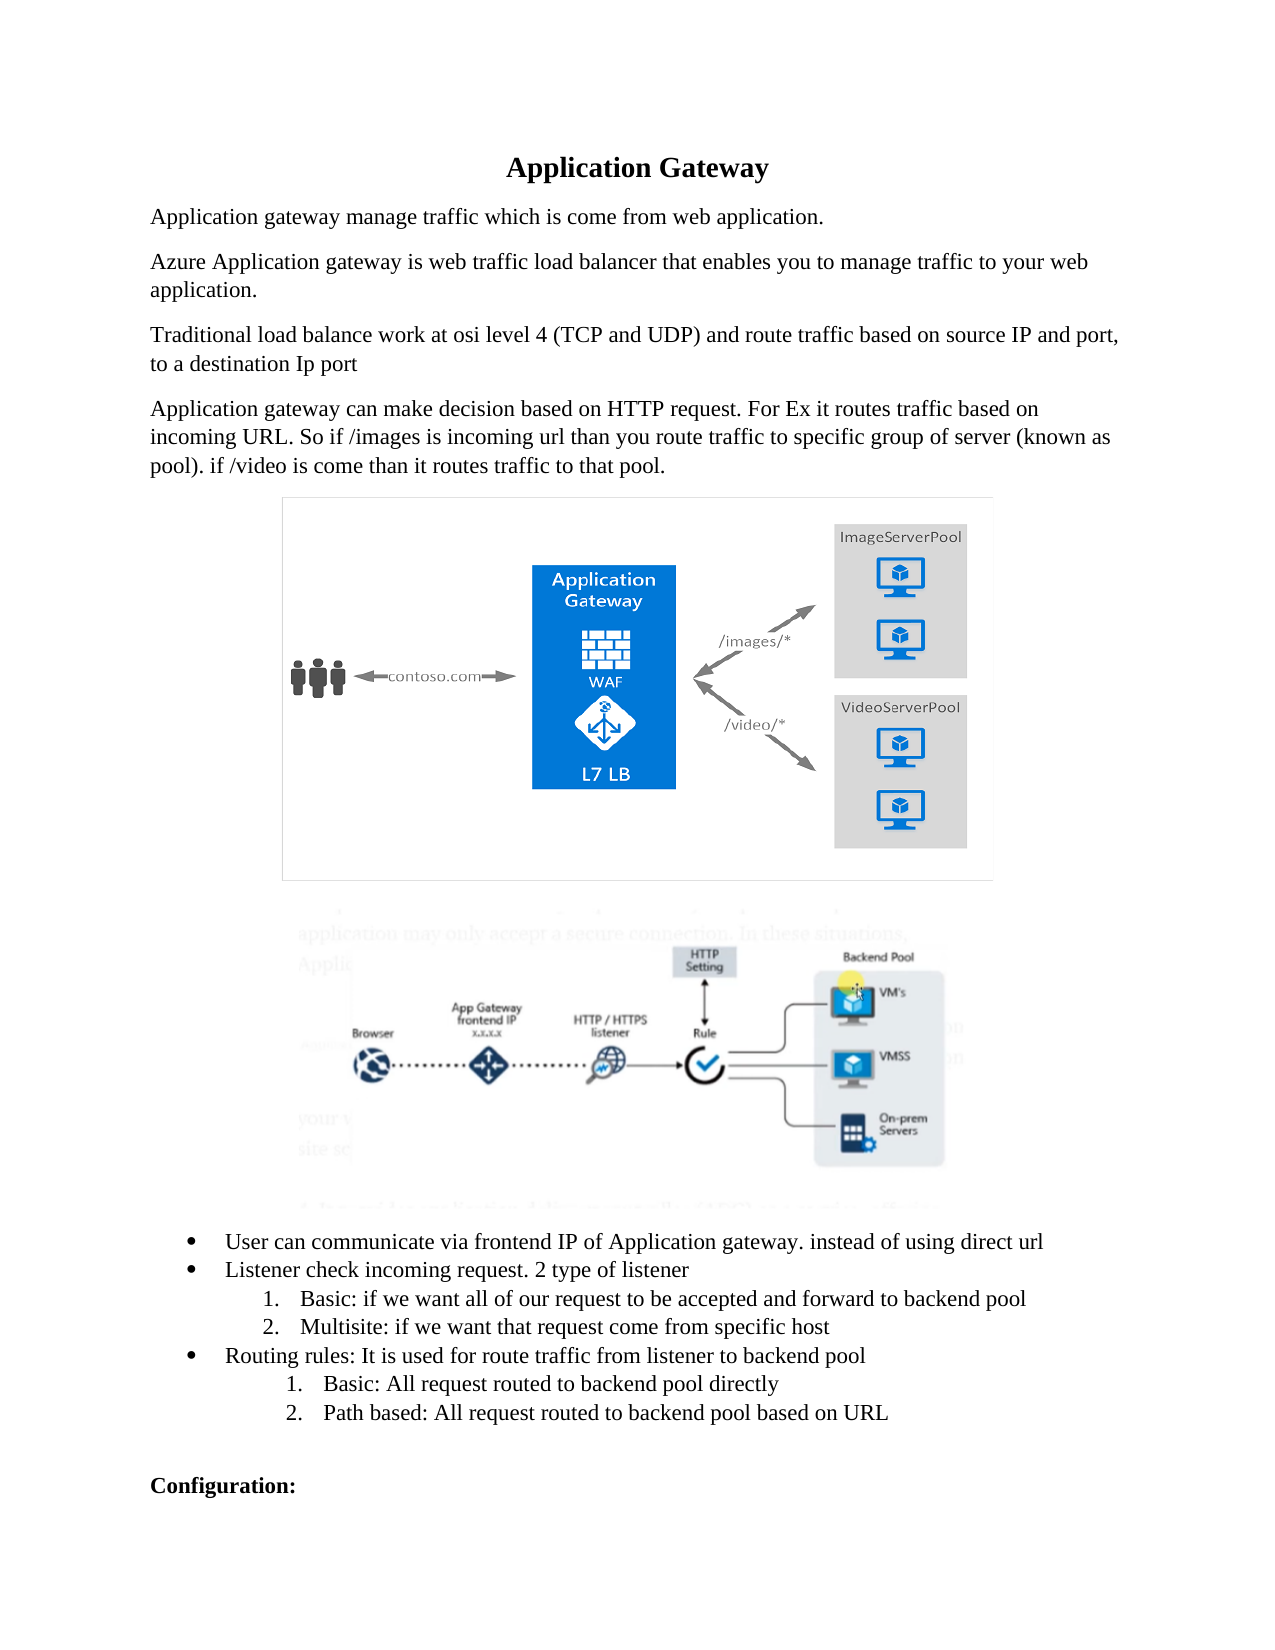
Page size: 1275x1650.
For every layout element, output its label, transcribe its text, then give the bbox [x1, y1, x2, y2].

text Configuration: [150, 1472, 1125, 1498]
list Path based: All request routed to backend pool based on URL [286, 1398, 1125, 1425]
text Application gateway can make decision based on HTTP request. For Ex it routes traffic based on incoming URL. So if /images is incoming url than you route traffic to specific group of server (known as pool). if /video is come than it routes traffic to that pool. [150, 395, 1125, 478]
text Azure Application gateway is web traffic load balancer that enables you to manage traffic to your web application. [150, 248, 1125, 303]
picture [298, 899, 977, 1209]
list Routing rules: It is used for route traffic from listener to backend pool [187, 1342, 1125, 1368]
text Application Gateway [150, 150, 1125, 183]
list Multisite: if we want that request come from specific host [262, 1313, 1125, 1339]
text Application gateway manage traffic which is come from web application. [150, 203, 1125, 229]
list Basic: All request routed to backend pool directly [286, 1370, 1125, 1396]
picture [281, 497, 994, 881]
list Listener check incoming request. 2 type of listener [187, 1256, 1125, 1283]
text Traditional load balance work at osi level 4 (TCP and UDP) and route traffic based on source IP and port, to a destination Ip port [150, 321, 1125, 376]
list User can communicate via frontend IP of Application gateway. instead of using direct url [187, 1228, 1125, 1254]
list Basic: if we want all of our request to be accepted and forward to backend pool [262, 1285, 1125, 1311]
